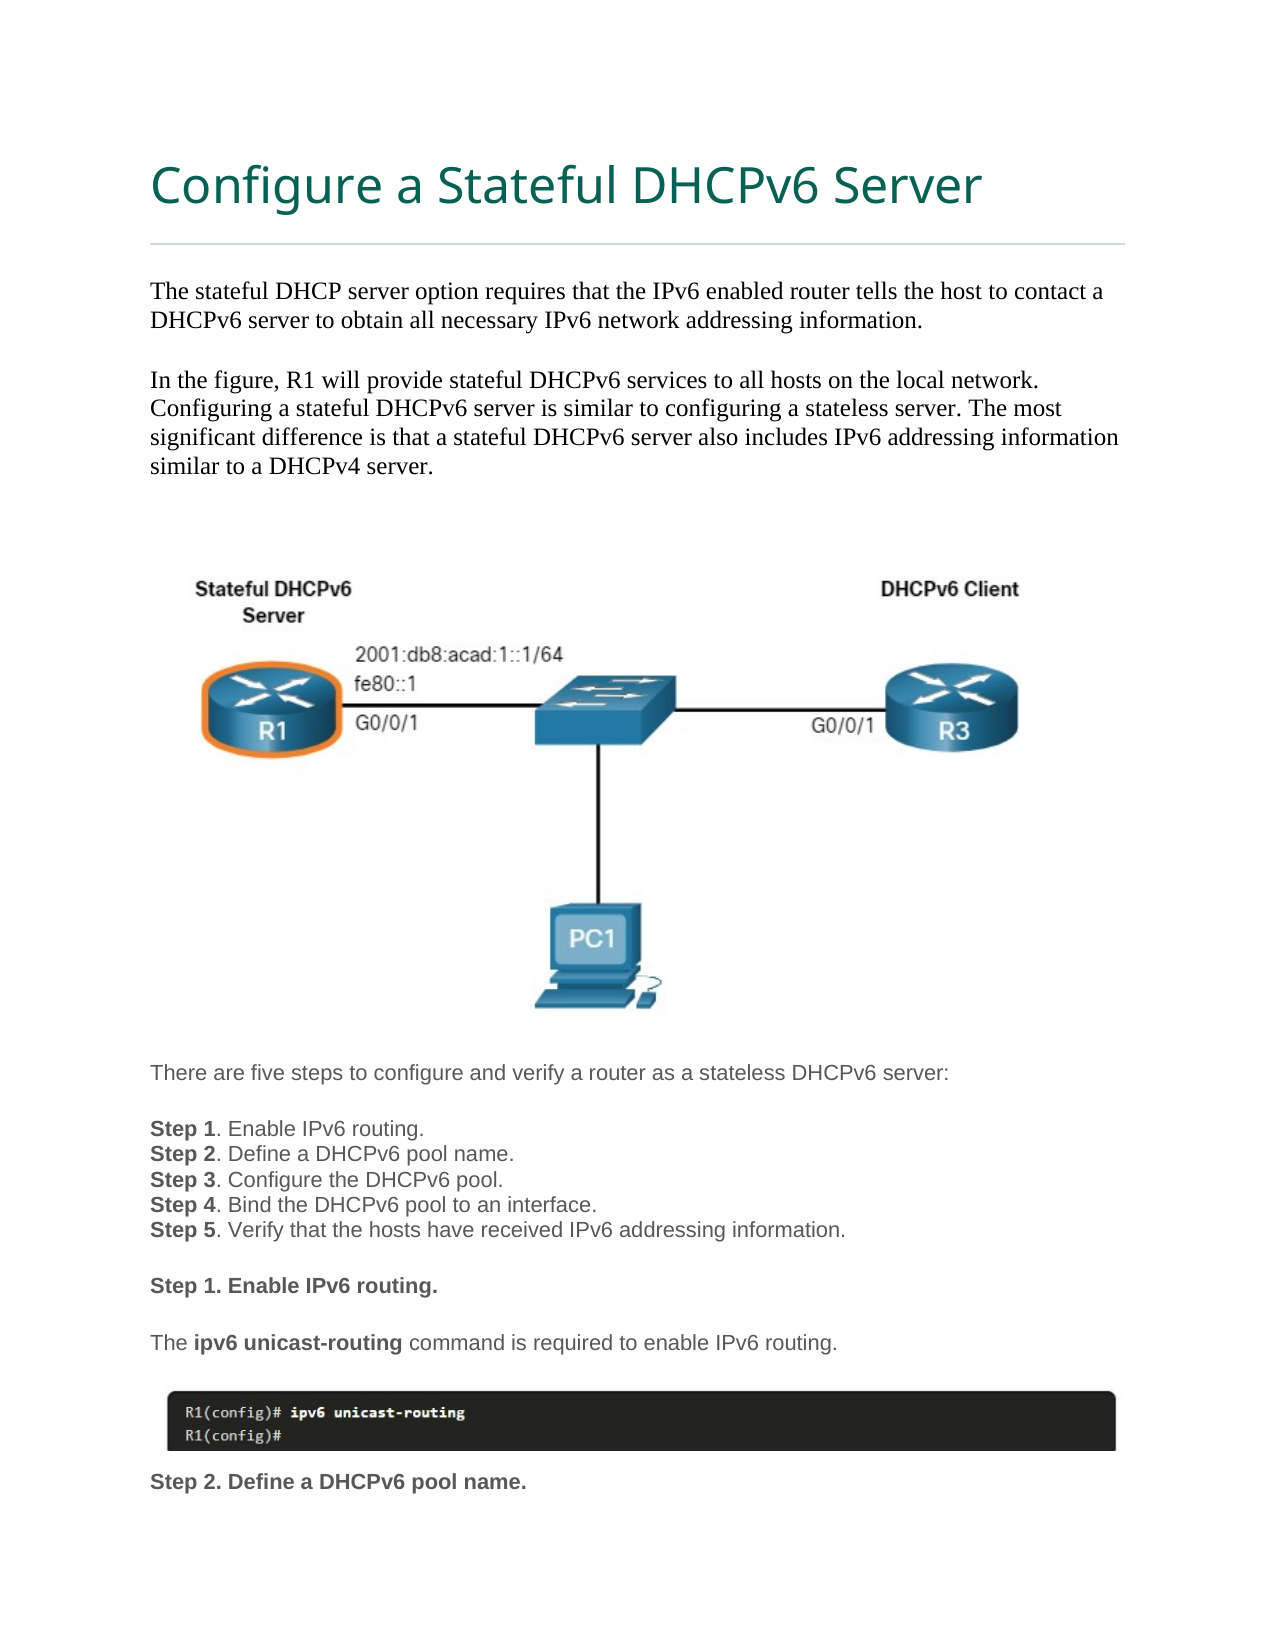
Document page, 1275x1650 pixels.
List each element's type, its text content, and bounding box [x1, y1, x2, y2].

text The ipv6 unicast-routing command is required to enable IPv6 routing. [150, 1330, 1125, 1355]
text Step 1. Enable IPv6 routing. [150, 1273, 1125, 1298]
text The stateful DHCP server option requires that the IPv6 enabled router tells the host to contact a DHCPv6 server to obtain all necessary IPv6 network addressing information. [150, 276, 1125, 333]
picture [150, 1386, 1125, 1451]
text Step 2. Define a DHCPv6 pool name. [150, 1469, 1125, 1494]
text Step 1. Enable IPv6 routing. Step 2. Define a DHCPv6 pool name. Step 3. Configure the DHCPv6 pool. Step 4. Bind the DHCPv6 pool to an interface. Step 5. Verify that the hosts have received IPv6 addressing information. [150, 1116, 1125, 1242]
text There are five steps to configure and verify a router as a stateless DHCPv6 server: [150, 1059, 1125, 1085]
picture [150, 511, 1125, 1027]
text Configure a Stateful DHCPv6 Server [150, 150, 1125, 243]
text In the figure, R1 will provide stateful DHCPv6 services to all hosts on the local network. Configuring a stateful DHCPv6 server is similar to configuring a stateless server. The most significant difference is that a stateful DHCPv6 server also includes IPv6 addressing information similar to a DHCPv4 server. [150, 365, 1125, 480]
